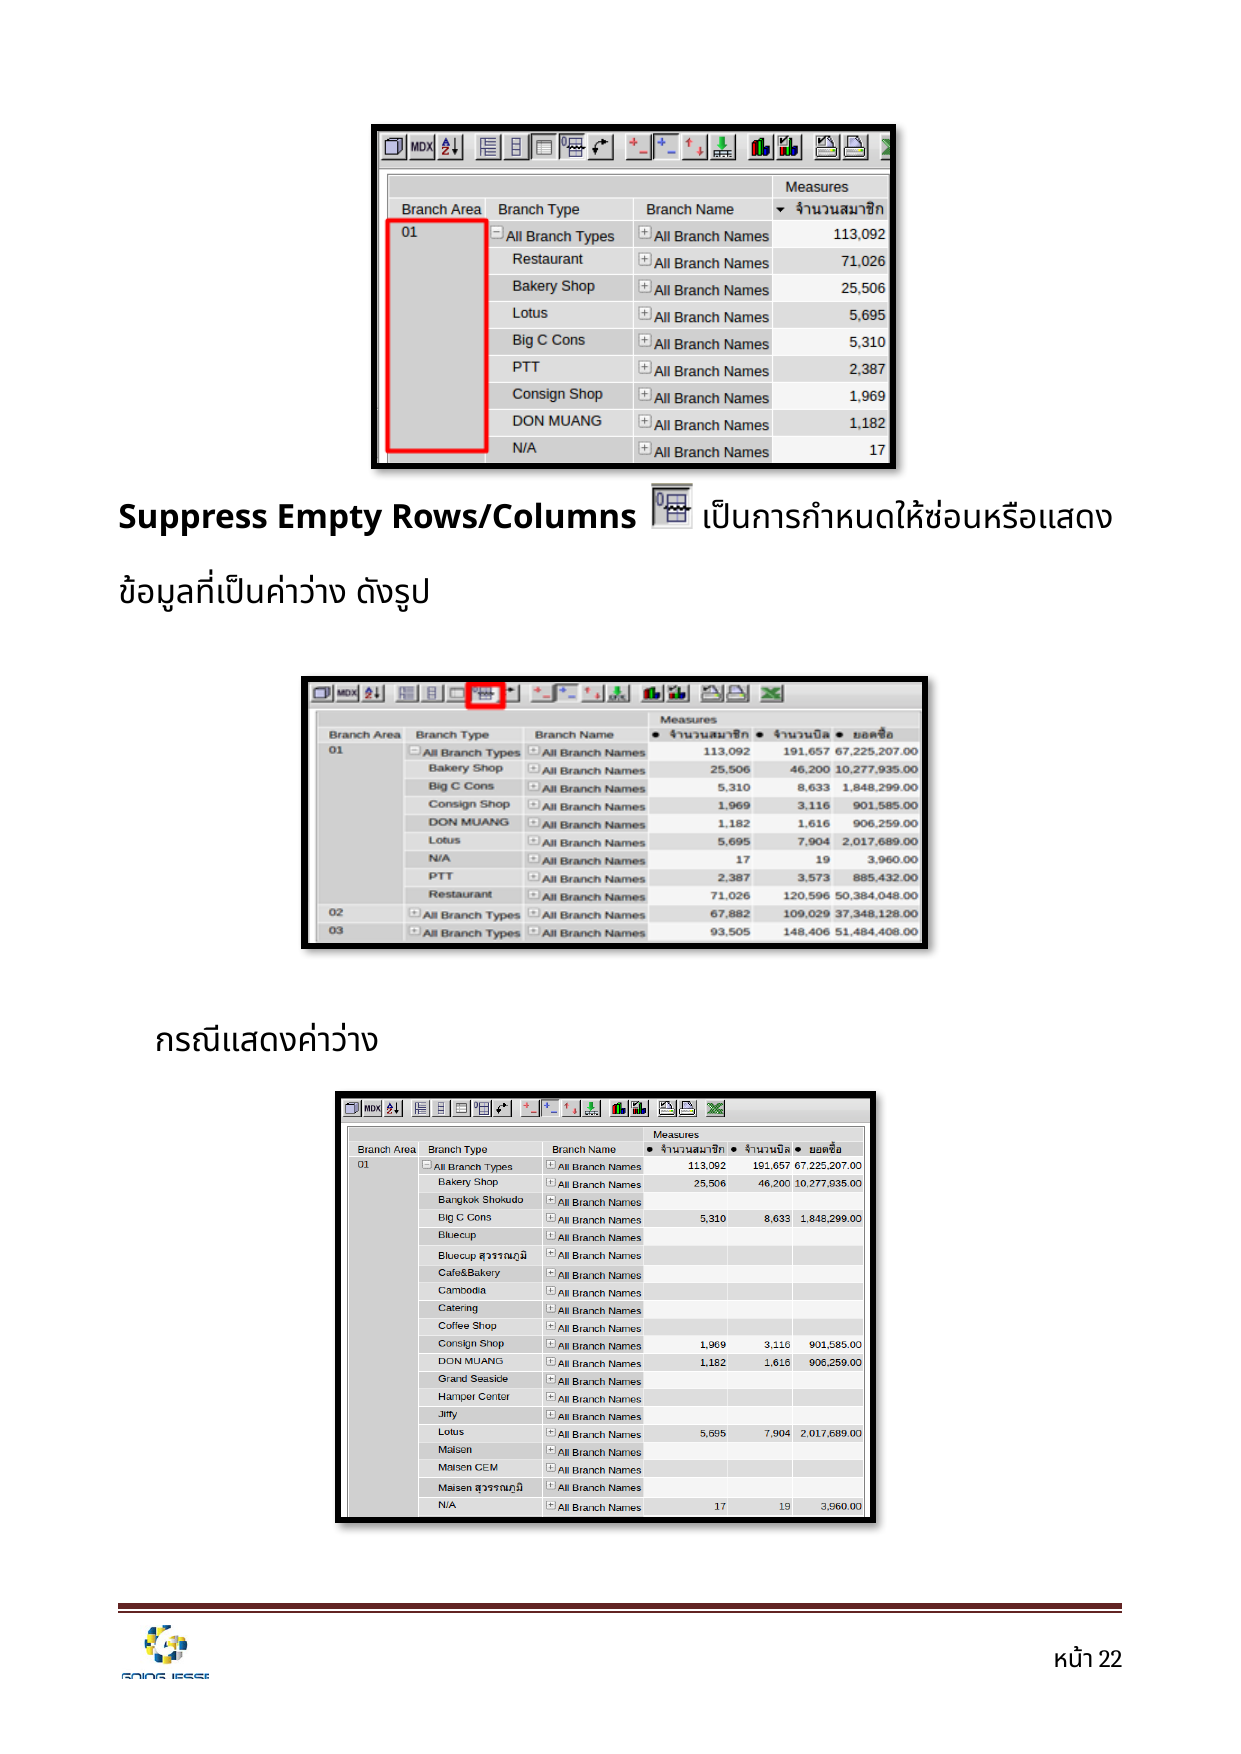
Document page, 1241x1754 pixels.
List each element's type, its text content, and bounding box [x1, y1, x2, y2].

text Suppress Empty Rows/Columns เป็นการกำหนดให้ซ่อนหรือแสดงข้อมูลที่เป็นค่าว่าง ดังรูป [118, 484, 1122, 619]
picture [341, 1098, 870, 1517]
picture [651, 483, 693, 529]
picture [308, 682, 922, 943]
picture [377, 131, 890, 463]
text กรณีแสดงค่าว่าง [154, 1016, 1122, 1067]
